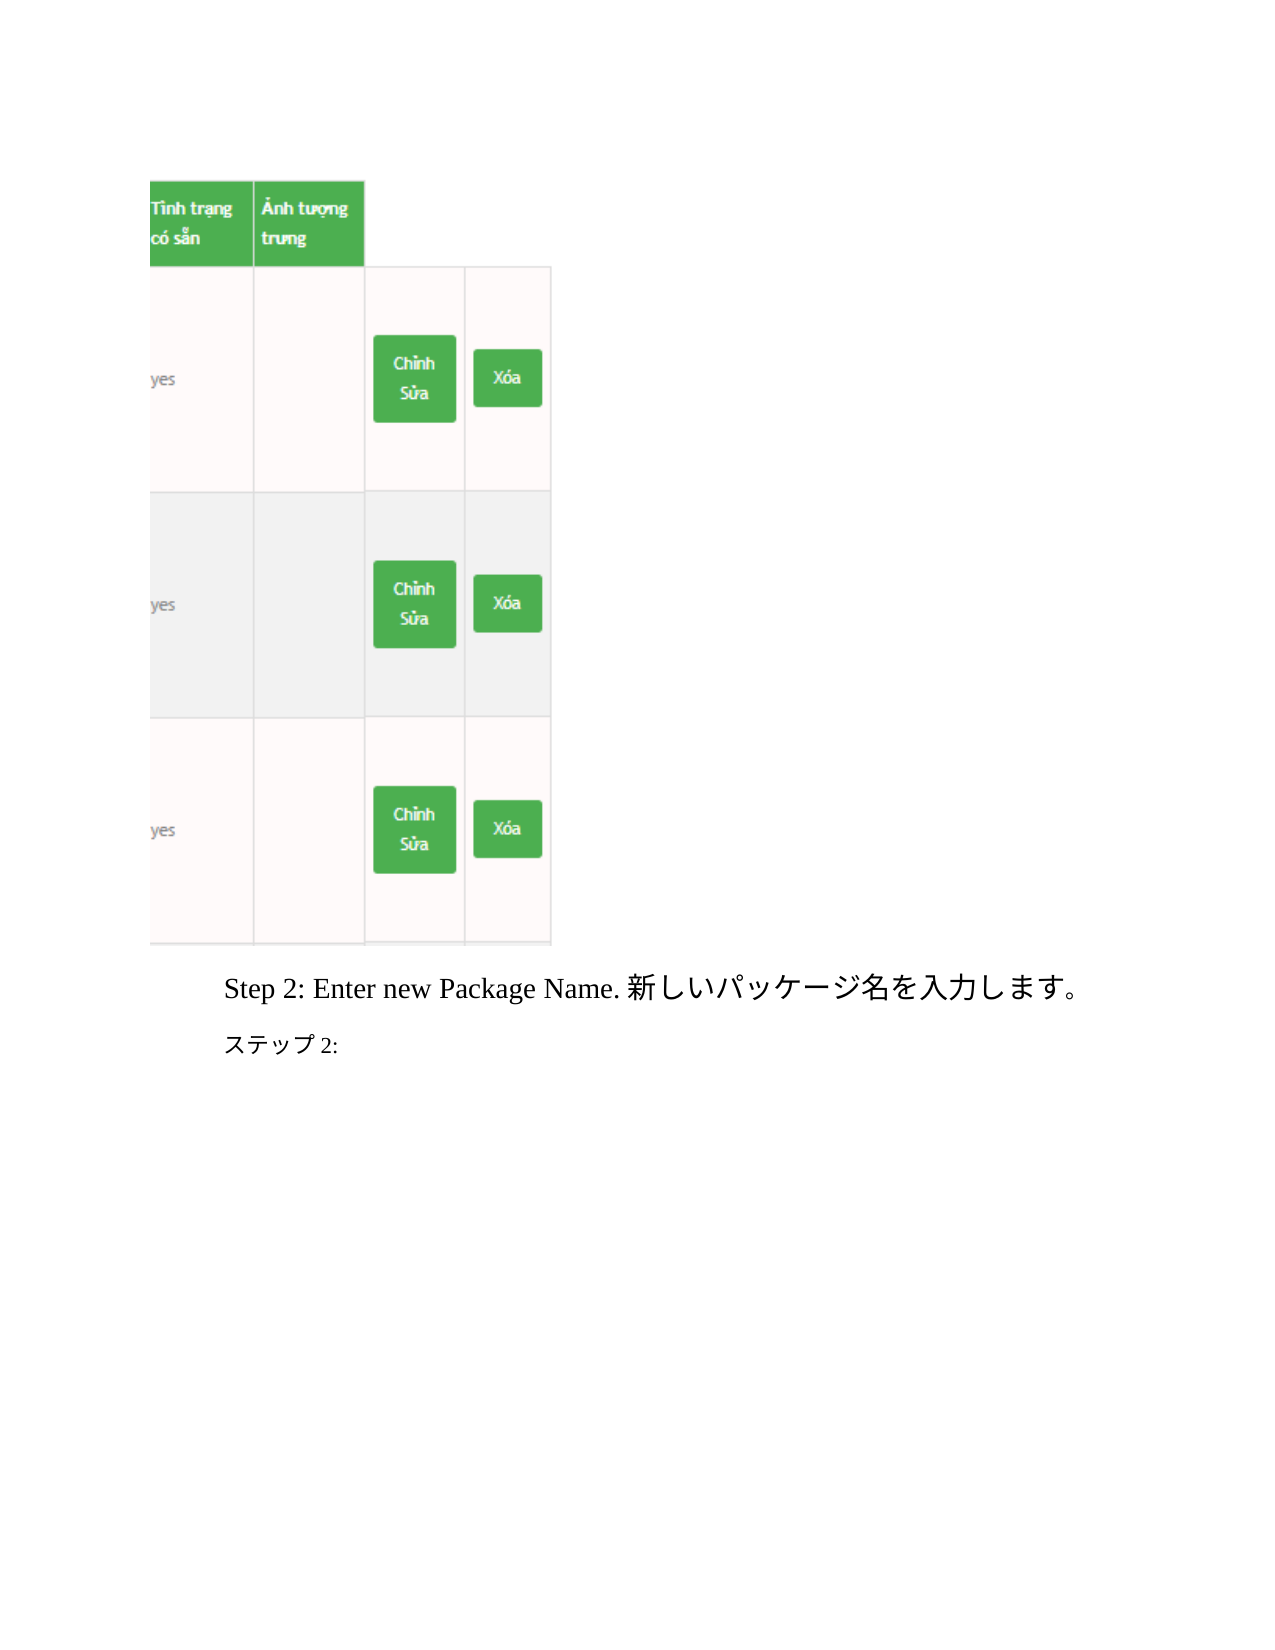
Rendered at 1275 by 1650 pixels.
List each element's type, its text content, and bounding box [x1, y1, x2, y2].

text ステップ 2: [150, 1026, 1125, 1060]
picture [150, 150, 616, 946]
text Step 2: Enter new Package Name. 新しいパッケージ名を入力します。 [150, 964, 1125, 1006]
